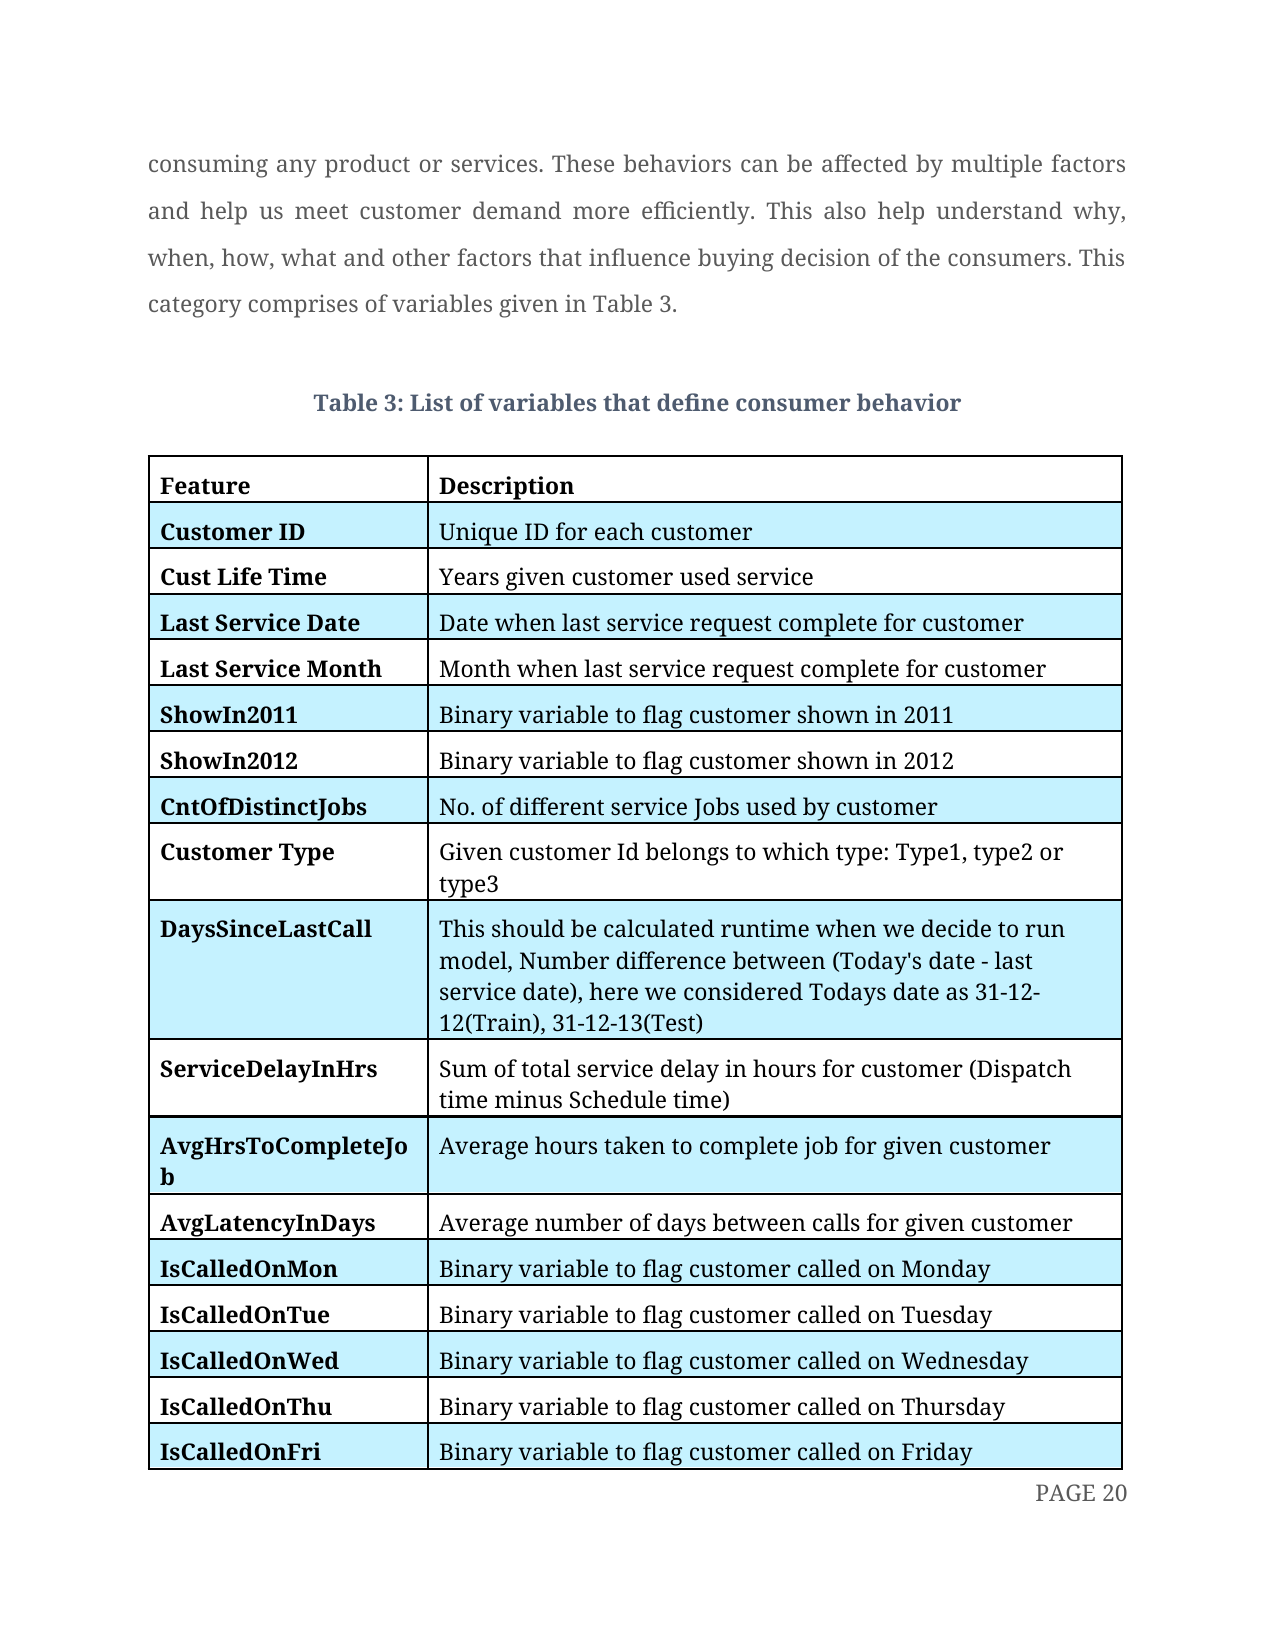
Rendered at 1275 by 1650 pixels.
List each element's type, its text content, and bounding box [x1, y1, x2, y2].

table_cell Years given customer used service [429, 549, 1121, 592]
table_cell IsCalledOnFri [150, 1424, 427, 1467]
table_cell ShowIn2012 [150, 732, 427, 776]
table_cell ServiceDelayInHrs [150, 1040, 427, 1115]
table_cell AvgHrsToCompleteJob [150, 1118, 427, 1192]
table_cell Date when last service request complete for customer [429, 595, 1121, 638]
table_cell Binary variable to flag customer shown in 2012 [429, 732, 1121, 776]
table_cell Unique ID for each customer [429, 503, 1121, 547]
table_cell Binary variable to flag customer called on Tuesday [429, 1286, 1121, 1330]
table_cell Binary variable to flag customer shown in 2011 [429, 686, 1121, 730]
table_cell Customer Type [150, 824, 427, 899]
table_cell Last Service Date [150, 595, 427, 638]
table_cell Given customer Id belongs to which type: Type1, type2 or type3 [429, 824, 1121, 899]
table_cell Last Service Month [150, 640, 427, 684]
table_cell CntOfDistinctJobs [150, 778, 427, 822]
table_cell Binary variable to flag customer called on Wednesday [429, 1332, 1121, 1376]
table_cell IsCalledOnMon [150, 1240, 427, 1284]
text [148, 148, 1127, 319]
table_cell Average number of days between calls for given customer [429, 1195, 1121, 1238]
table_cell ShowIn2011 [150, 686, 427, 730]
table_cell Sum of total service delay in hours for customer (Dispatch time minus Schedule time) [429, 1040, 1121, 1115]
table_cell Average hours taken to complete job for given customer [429, 1118, 1121, 1192]
table_cell IsCalledOnTue [150, 1286, 427, 1330]
table_cell This should be calculated runtime when we decide to run model, Number difference between (Today's date - last service date), here we considered Todays date as 31-12-12(Train), 31-12-13(Test) [429, 901, 1121, 1038]
table_cell IsCalledOnWed [150, 1332, 427, 1376]
table_cell Binary variable to flag customer called on Thursday [429, 1378, 1121, 1422]
table_cell Customer ID [150, 503, 427, 547]
table_cell Cust Life Time [150, 549, 427, 592]
table_cell Binary variable to flag customer called on Monday [429, 1240, 1121, 1284]
table_cell DaysSinceLastCall [150, 901, 427, 1038]
table_cell No. of different service Jobs used by customer [429, 778, 1121, 822]
table_cell AvgLatencyInDays [150, 1195, 427, 1238]
table_header Description [429, 457, 1121, 501]
table_cell IsCalledOnThu [150, 1378, 427, 1422]
text Table 3: List of variables that define consumer behavior [148, 387, 1127, 418]
table_cell Month when last service request complete for customer [429, 640, 1121, 684]
table_cell Binary variable to flag customer called on Friday [429, 1424, 1121, 1467]
table_header Feature [150, 457, 427, 501]
